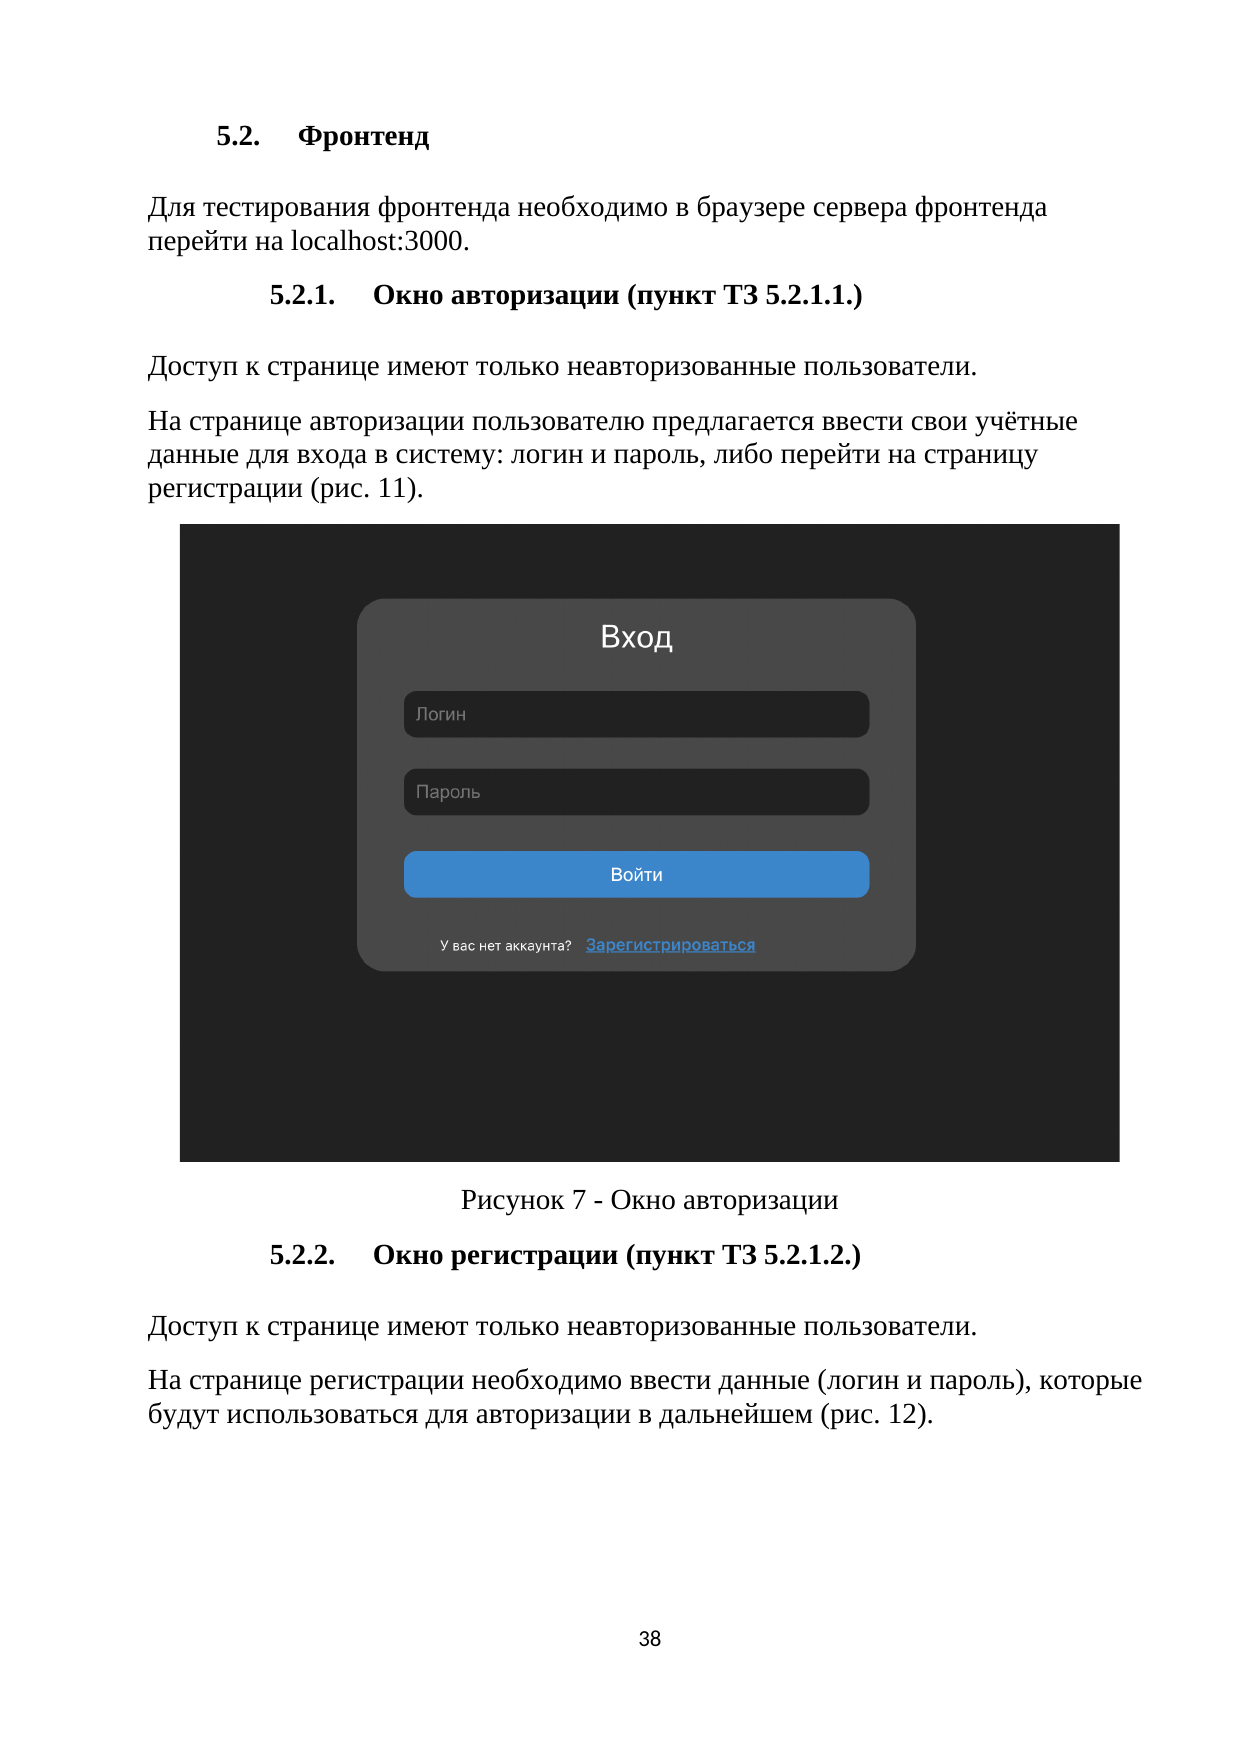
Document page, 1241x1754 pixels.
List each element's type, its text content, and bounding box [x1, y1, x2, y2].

text Доступ к странице имеют только неавторизованные пользователи. [148, 1308, 1152, 1342]
text На странице авторизации пользователю предлагается ввести свои учётные данные для входа в систему: логин и пароль, либо перейти на страницу регистрации (рис. 11). [148, 403, 1152, 503]
subtitle Фронтенд [260, 118, 1147, 152]
text Доступ к странице имеют только неавторизованные пользователи. [148, 348, 1152, 382]
text Для тестирования фронтенда необходимо в браузере сервера фронтенда перейти на localhost:3000. [148, 189, 1152, 256]
text Рисунок 7 - Окно авторизации [148, 1182, 1152, 1216]
subtitle Окно авторизации (пункт ТЗ 5.2.1.1.) [335, 277, 1108, 311]
subtitle Окно регистрации (пункт ТЗ 5.2.1.2.) [335, 1237, 1108, 1270]
picture [179, 524, 1120, 1162]
text На странице регистрации необходимо ввести данные (логин и пароль), которые будут использоваться для авторизации в дальнейшем (рис. 12). [148, 1362, 1152, 1429]
